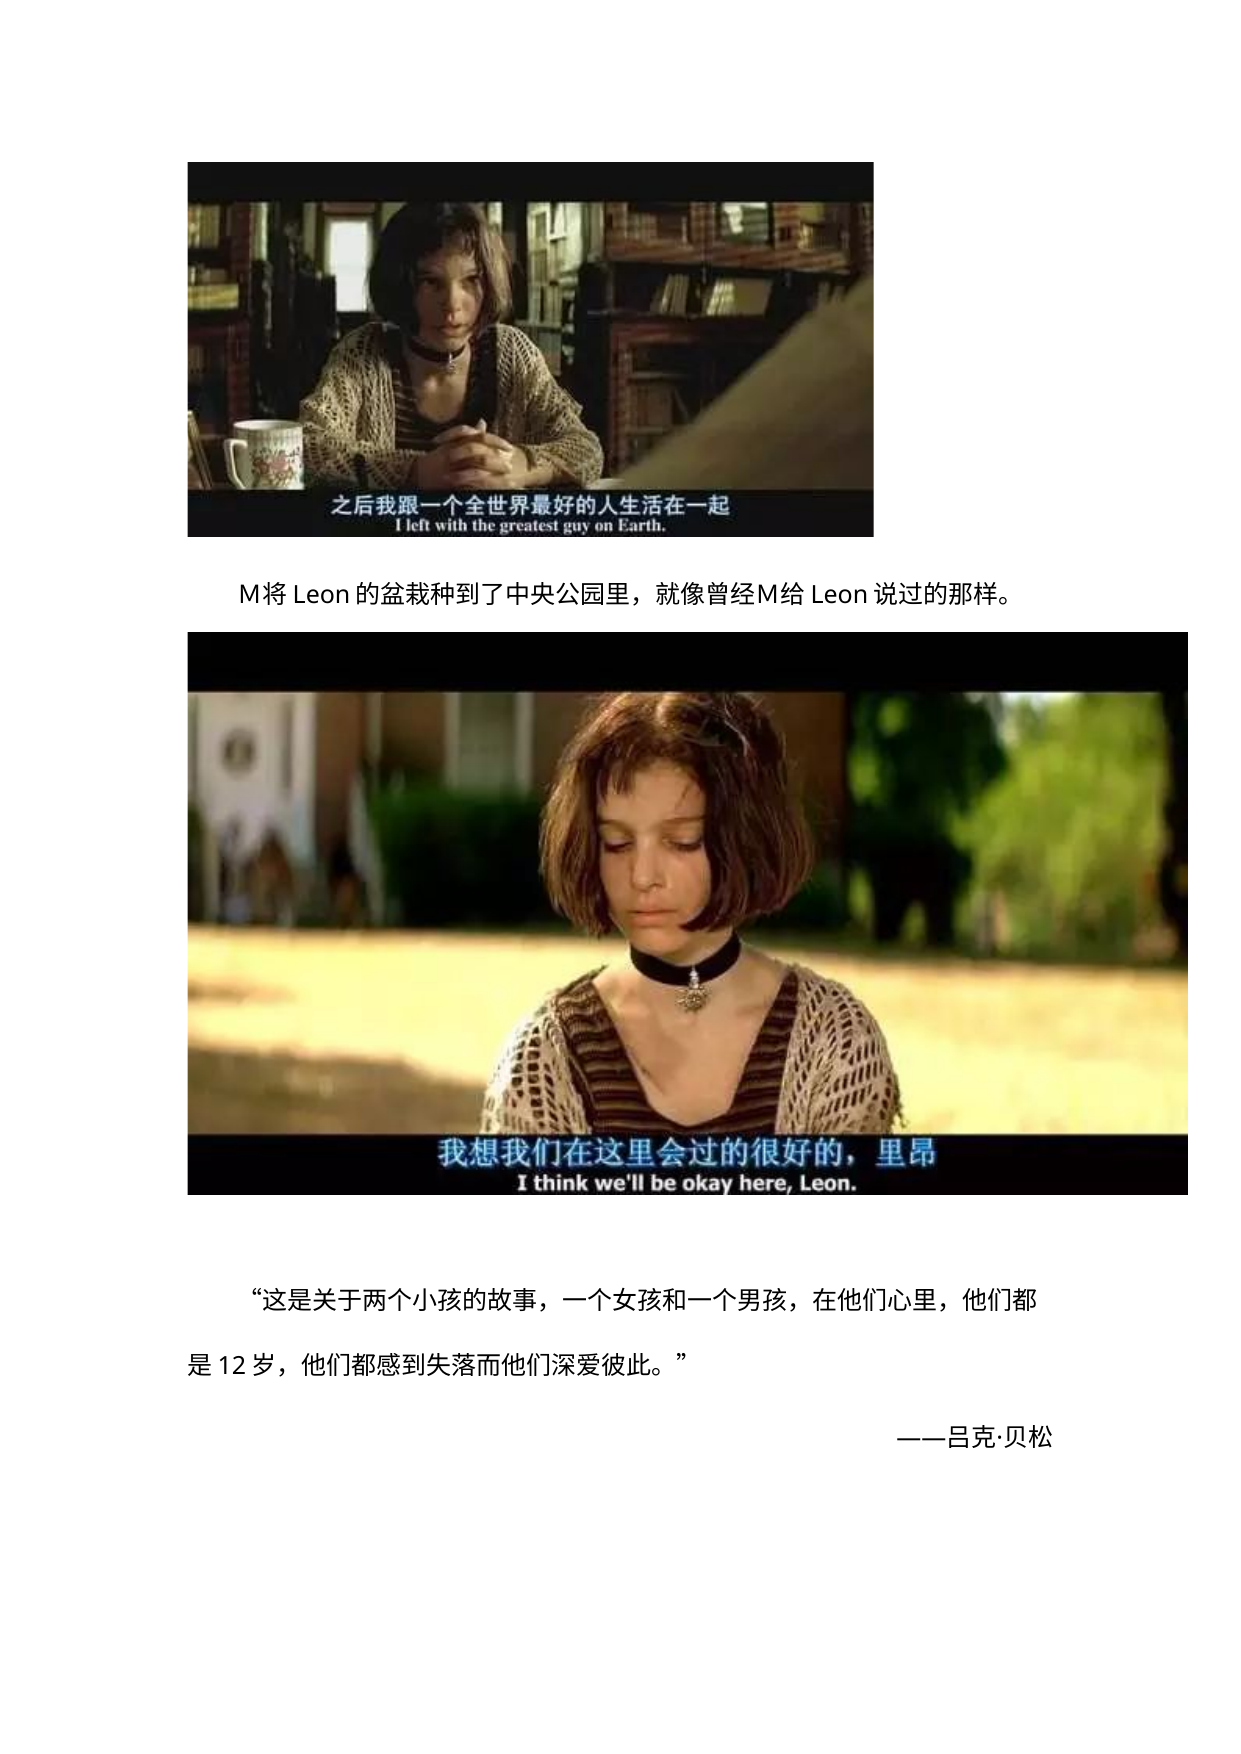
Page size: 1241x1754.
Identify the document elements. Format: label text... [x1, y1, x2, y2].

text Ｍ将Leon的盆栽种到了中央公园里，就像曾经Ｍ给Leon说过的那样。 [187, 560, 1053, 625]
text ——吕克·贝松 [187, 1403, 1053, 1468]
picture [187, 632, 1188, 1195]
text “这是关于两个小孩的故事，一个女孩和一个男孩，在他们心里，他们都是12岁，他们都感到失落而他们深爱彼此。” [187, 1266, 1053, 1396]
picture [187, 162, 874, 537]
